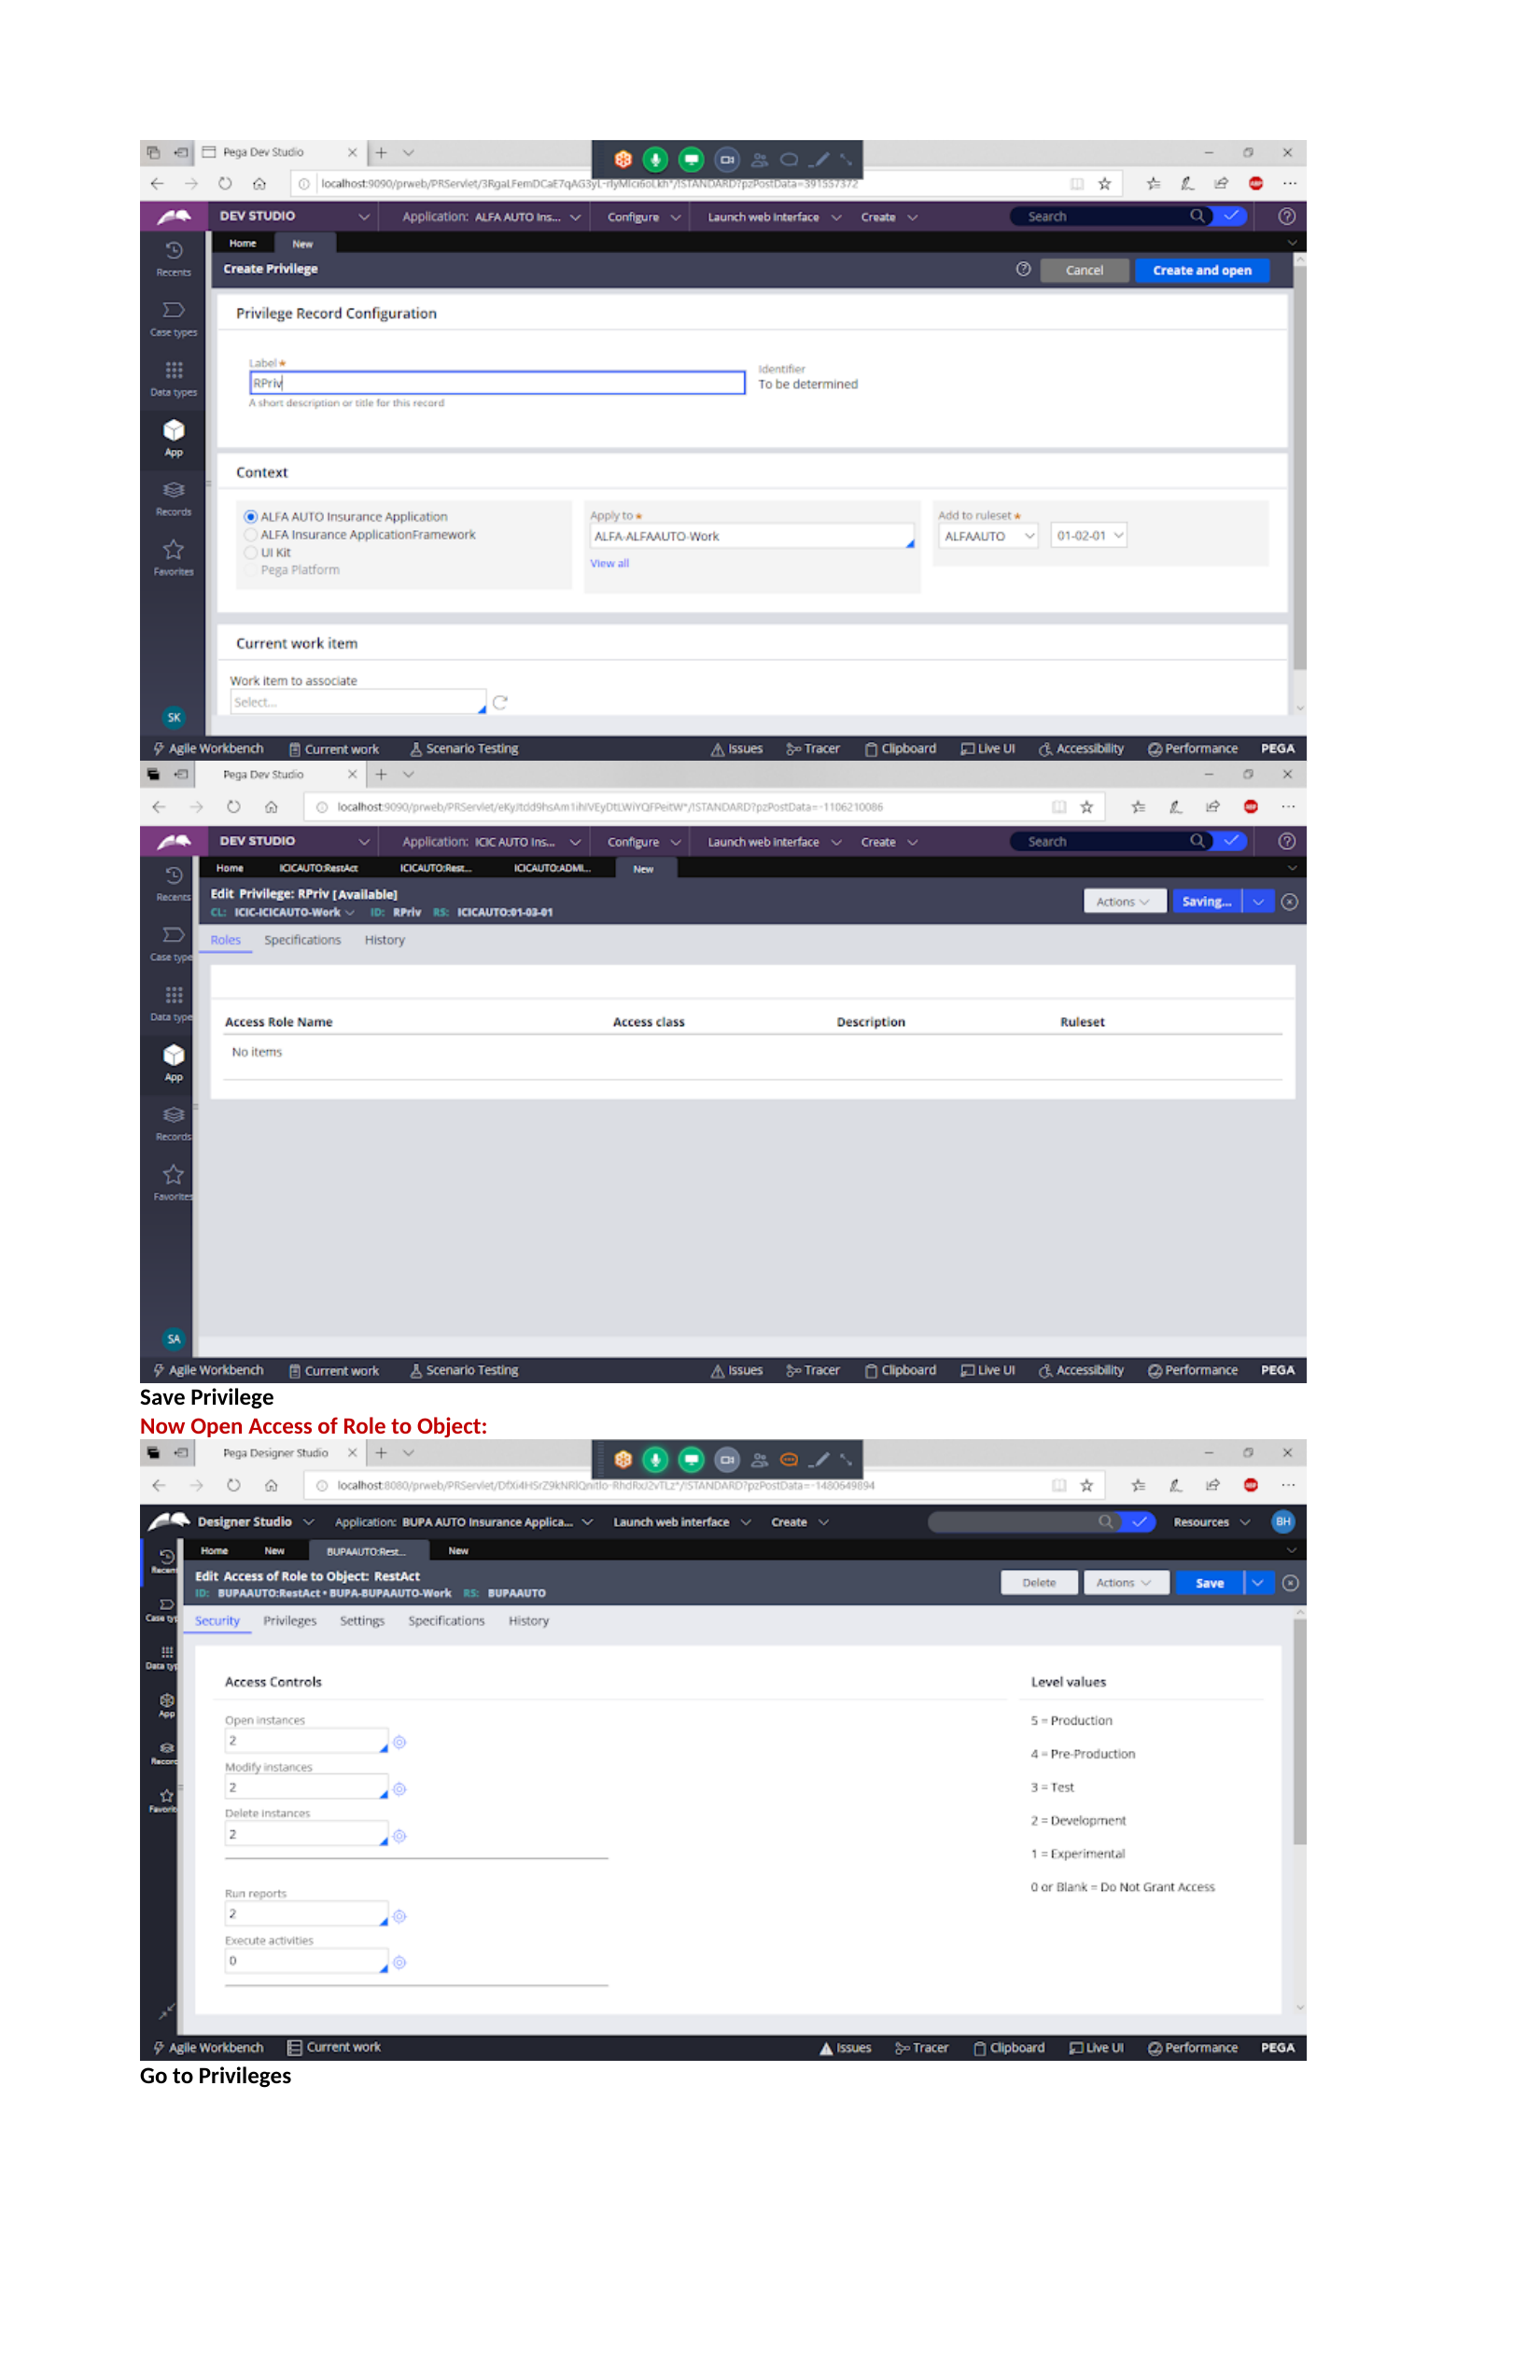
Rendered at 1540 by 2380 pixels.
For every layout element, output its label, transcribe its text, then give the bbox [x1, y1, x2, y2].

picture [140, 140, 1307, 1383]
text Now Open Access of Role to Object: [140, 1411, 1400, 1439]
text Go to Privileges [140, 2061, 1400, 2089]
text Save Privilege [140, 1382, 1400, 1411]
picture [140, 1439, 1307, 2061]
